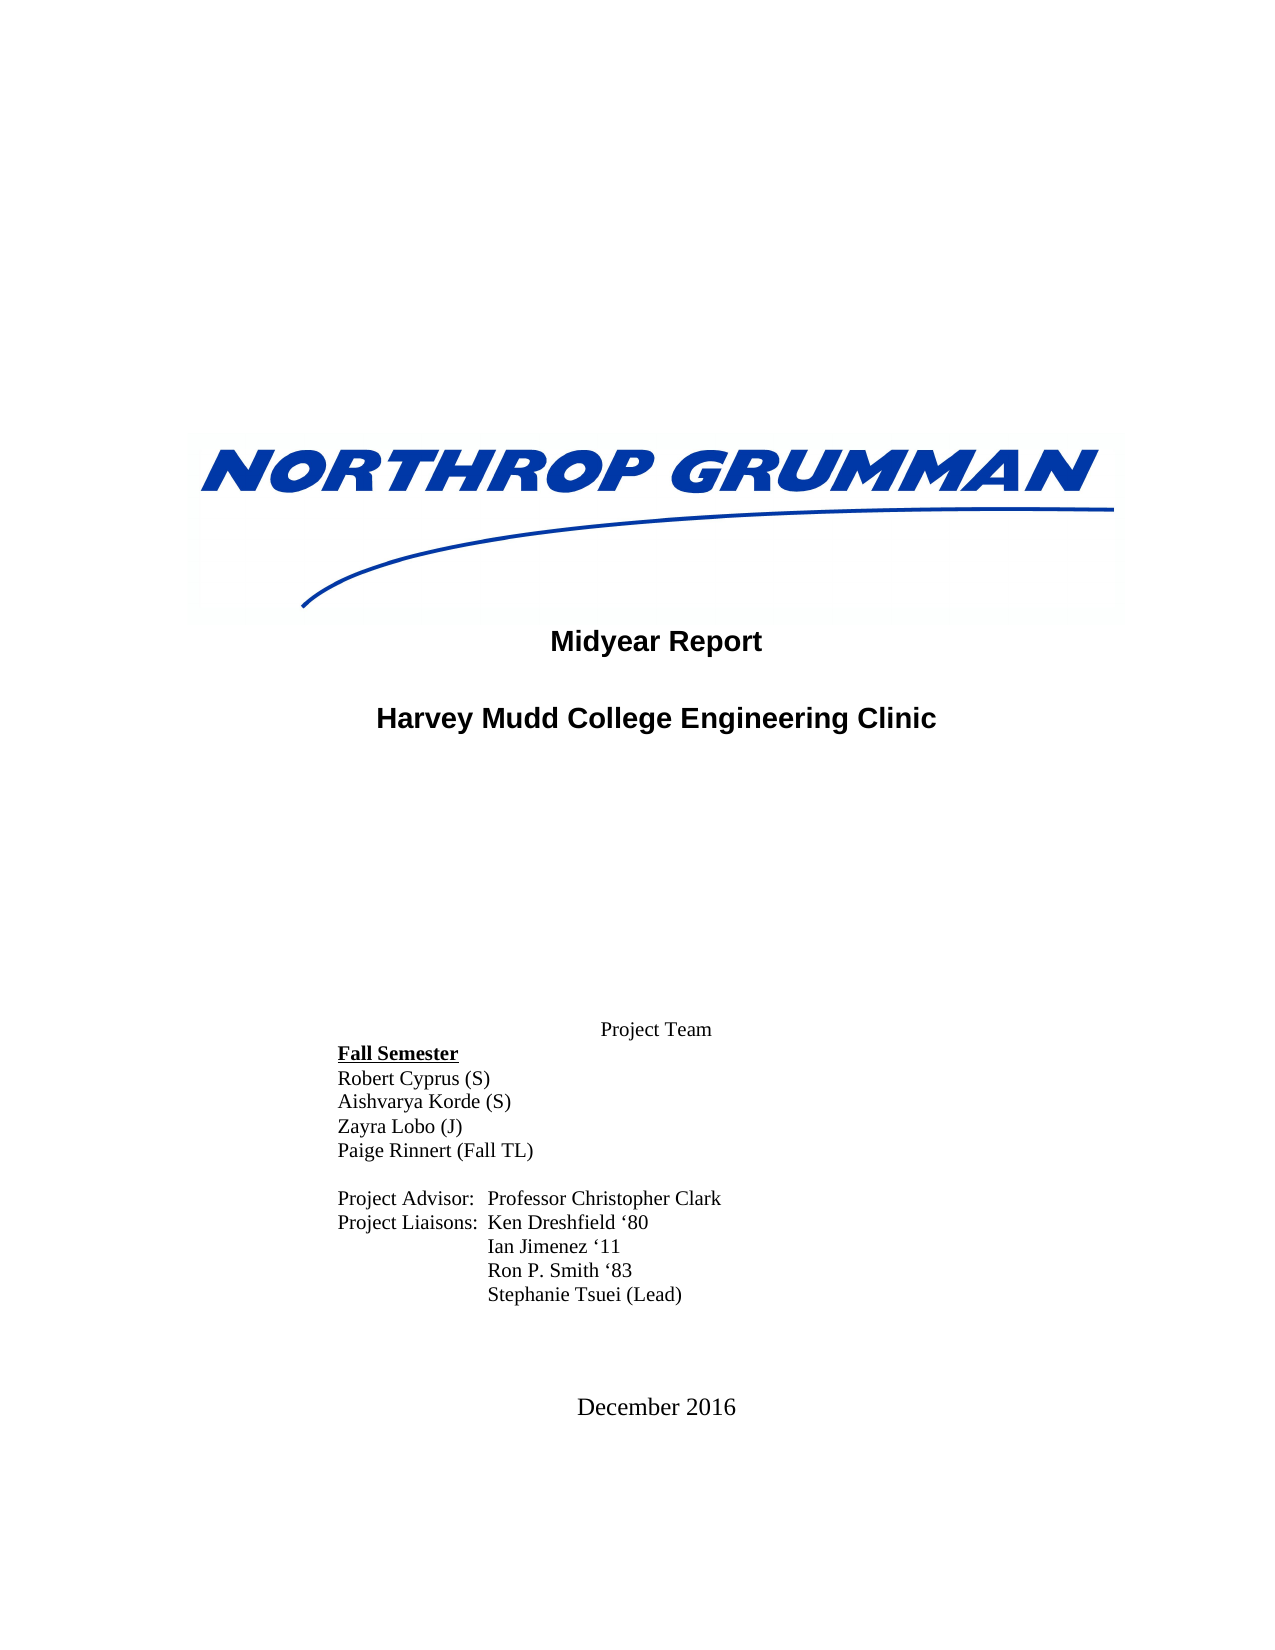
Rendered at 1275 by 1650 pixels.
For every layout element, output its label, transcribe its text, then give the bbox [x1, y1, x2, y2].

text Zayra Lobo (J) [337, 1113, 1125, 1138]
picture [187, 433, 1125, 625]
text Paige Rinnert (Fall TL) [337, 1138, 1125, 1162]
text Harvey Mudd College Engineering Clinic [187, 701, 1125, 734]
text Ian Jimenez ‘11 [337, 1234, 1125, 1258]
text Project Advisor: Professor Christopher Clark [337, 1186, 1125, 1210]
text Midyear Report [187, 625, 1125, 658]
text Fall Semester [337, 1041, 1125, 1065]
text Stephanie Tsuei (Lead) [337, 1282, 1125, 1306]
text Aishvarya Korde (S) [337, 1089, 1125, 1113]
text Robert Cyprus (S) [337, 1065, 1125, 1089]
text December 2016 [187, 1392, 1125, 1421]
text Project Liaisons: Ken Dreshfield ‘80 [337, 1210, 1125, 1234]
text Project Team [187, 1017, 1125, 1041]
text Ron P. Smith ‘83 [337, 1258, 1125, 1282]
